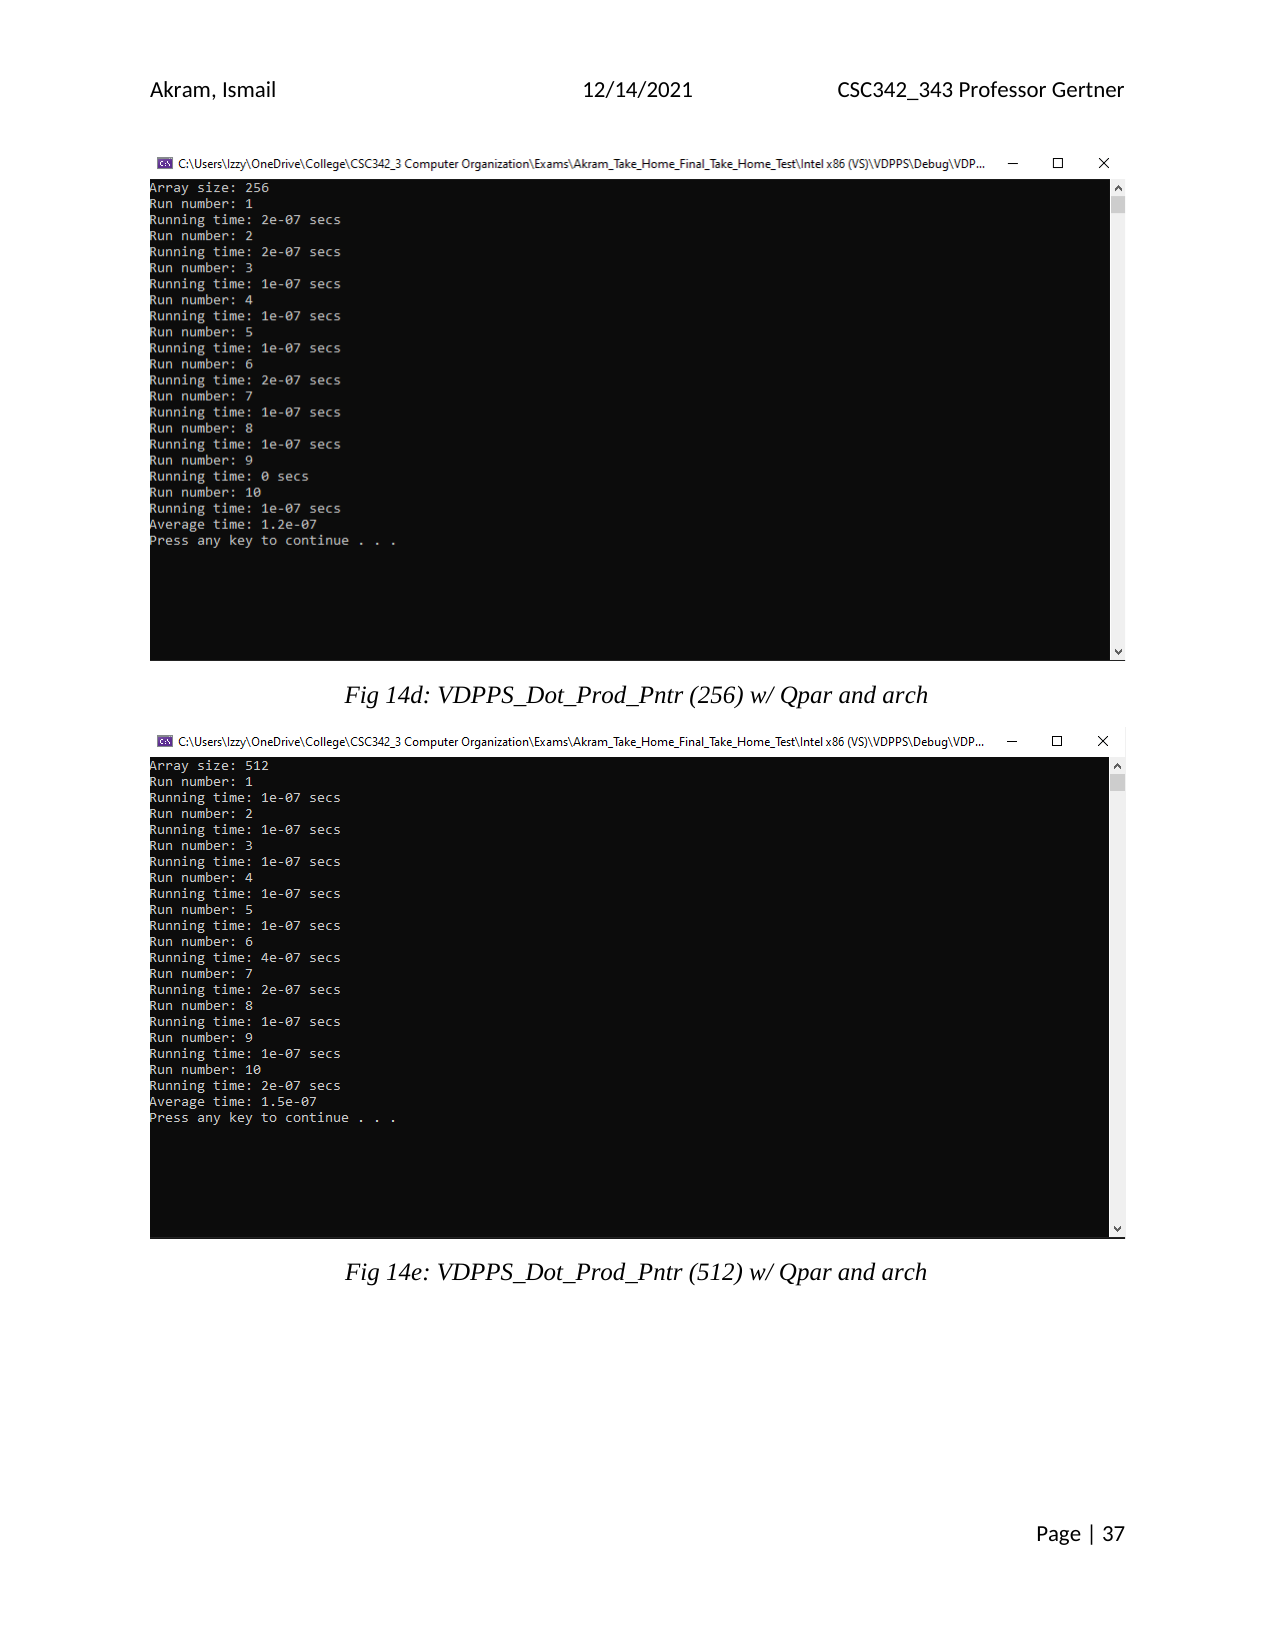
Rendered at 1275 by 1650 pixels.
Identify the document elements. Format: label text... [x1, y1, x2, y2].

picture [150, 727, 1125, 1239]
text Fig 14e: VDPPS_Dot_Prod_Pntr (512) w/ Qpar and arch [150, 1257, 1125, 1286]
picture [150, 150, 1125, 661]
text Fig 14d: VDPPS_Dot_Prod_Pntr (256) w/ Qpar and arch [150, 680, 1125, 709]
